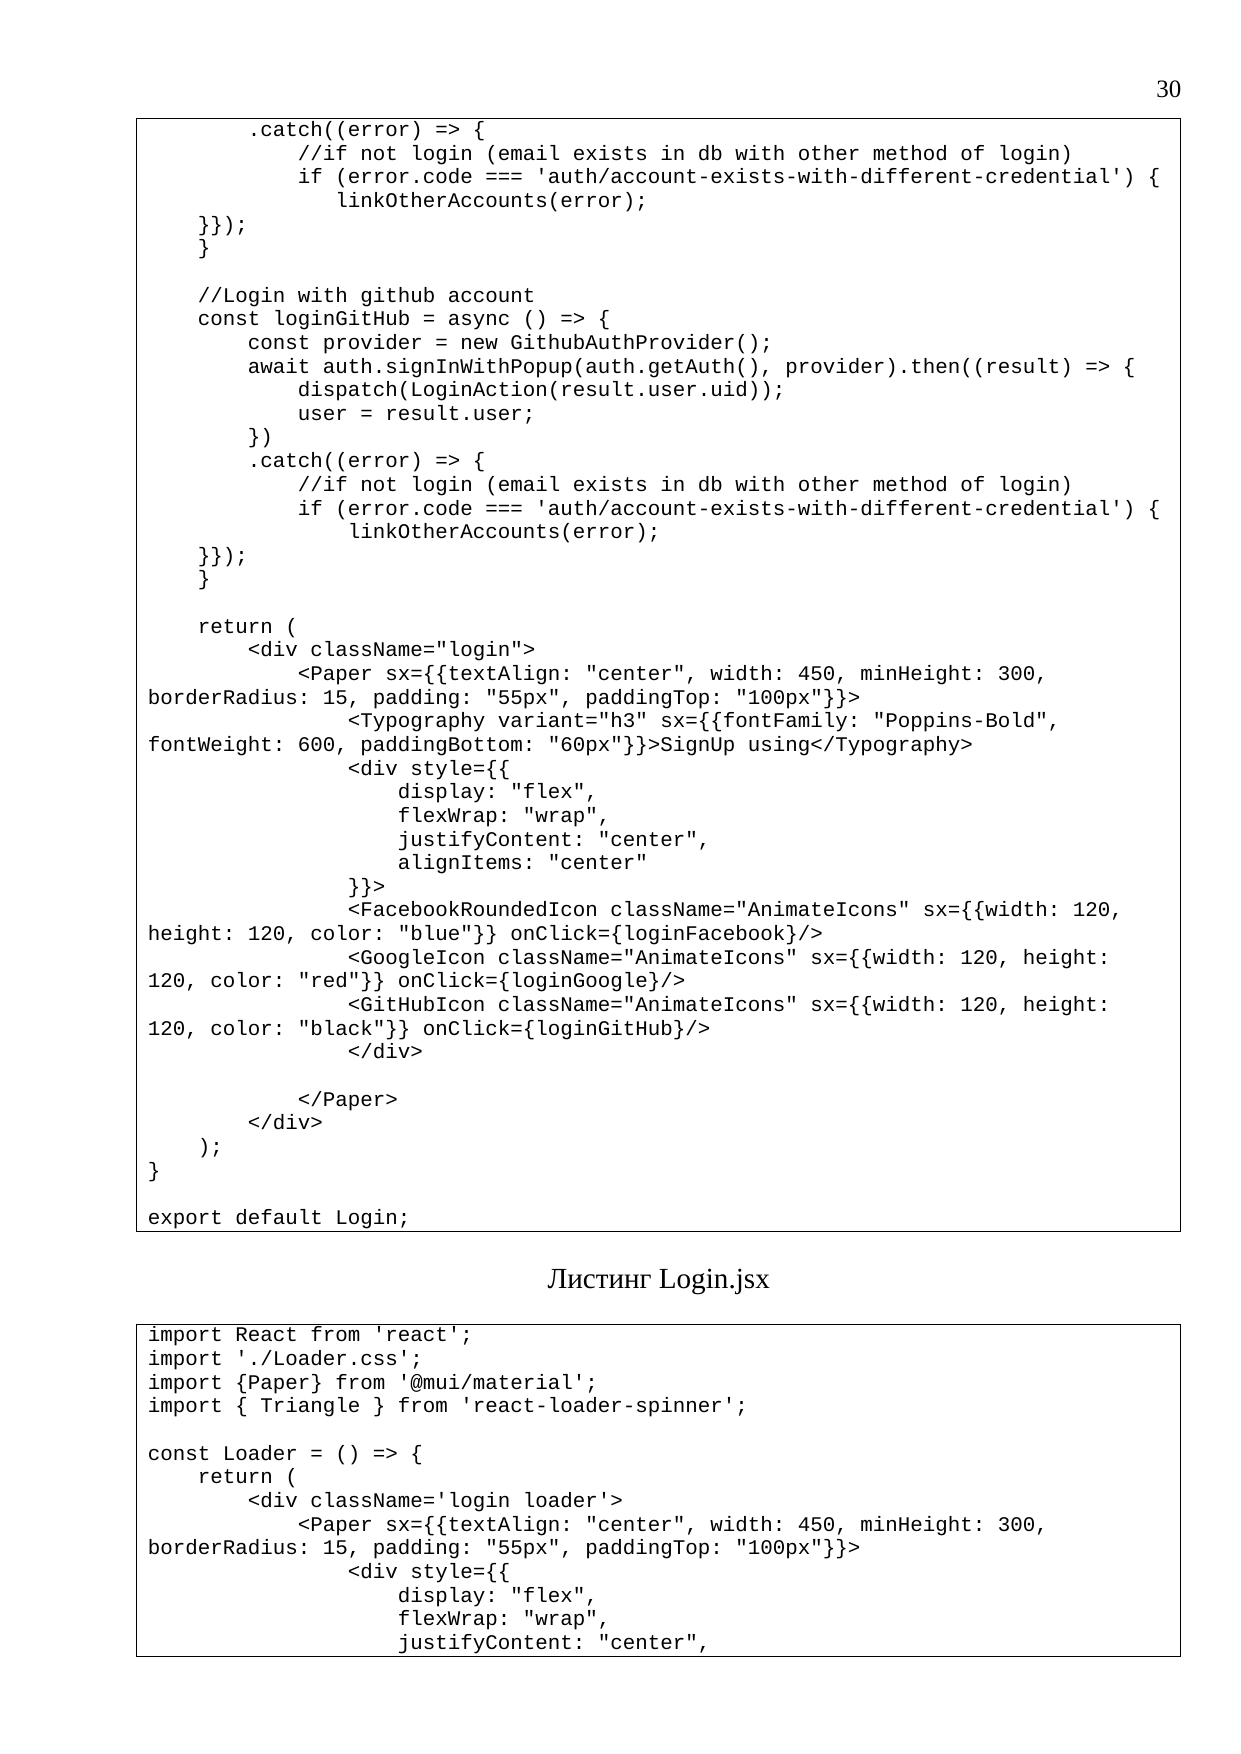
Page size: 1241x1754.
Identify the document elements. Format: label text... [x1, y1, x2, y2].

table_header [137, 1325, 1180, 1656]
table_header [137, 119, 1180, 1231]
text Листинг Login.jsx [136, 1261, 1181, 1294]
